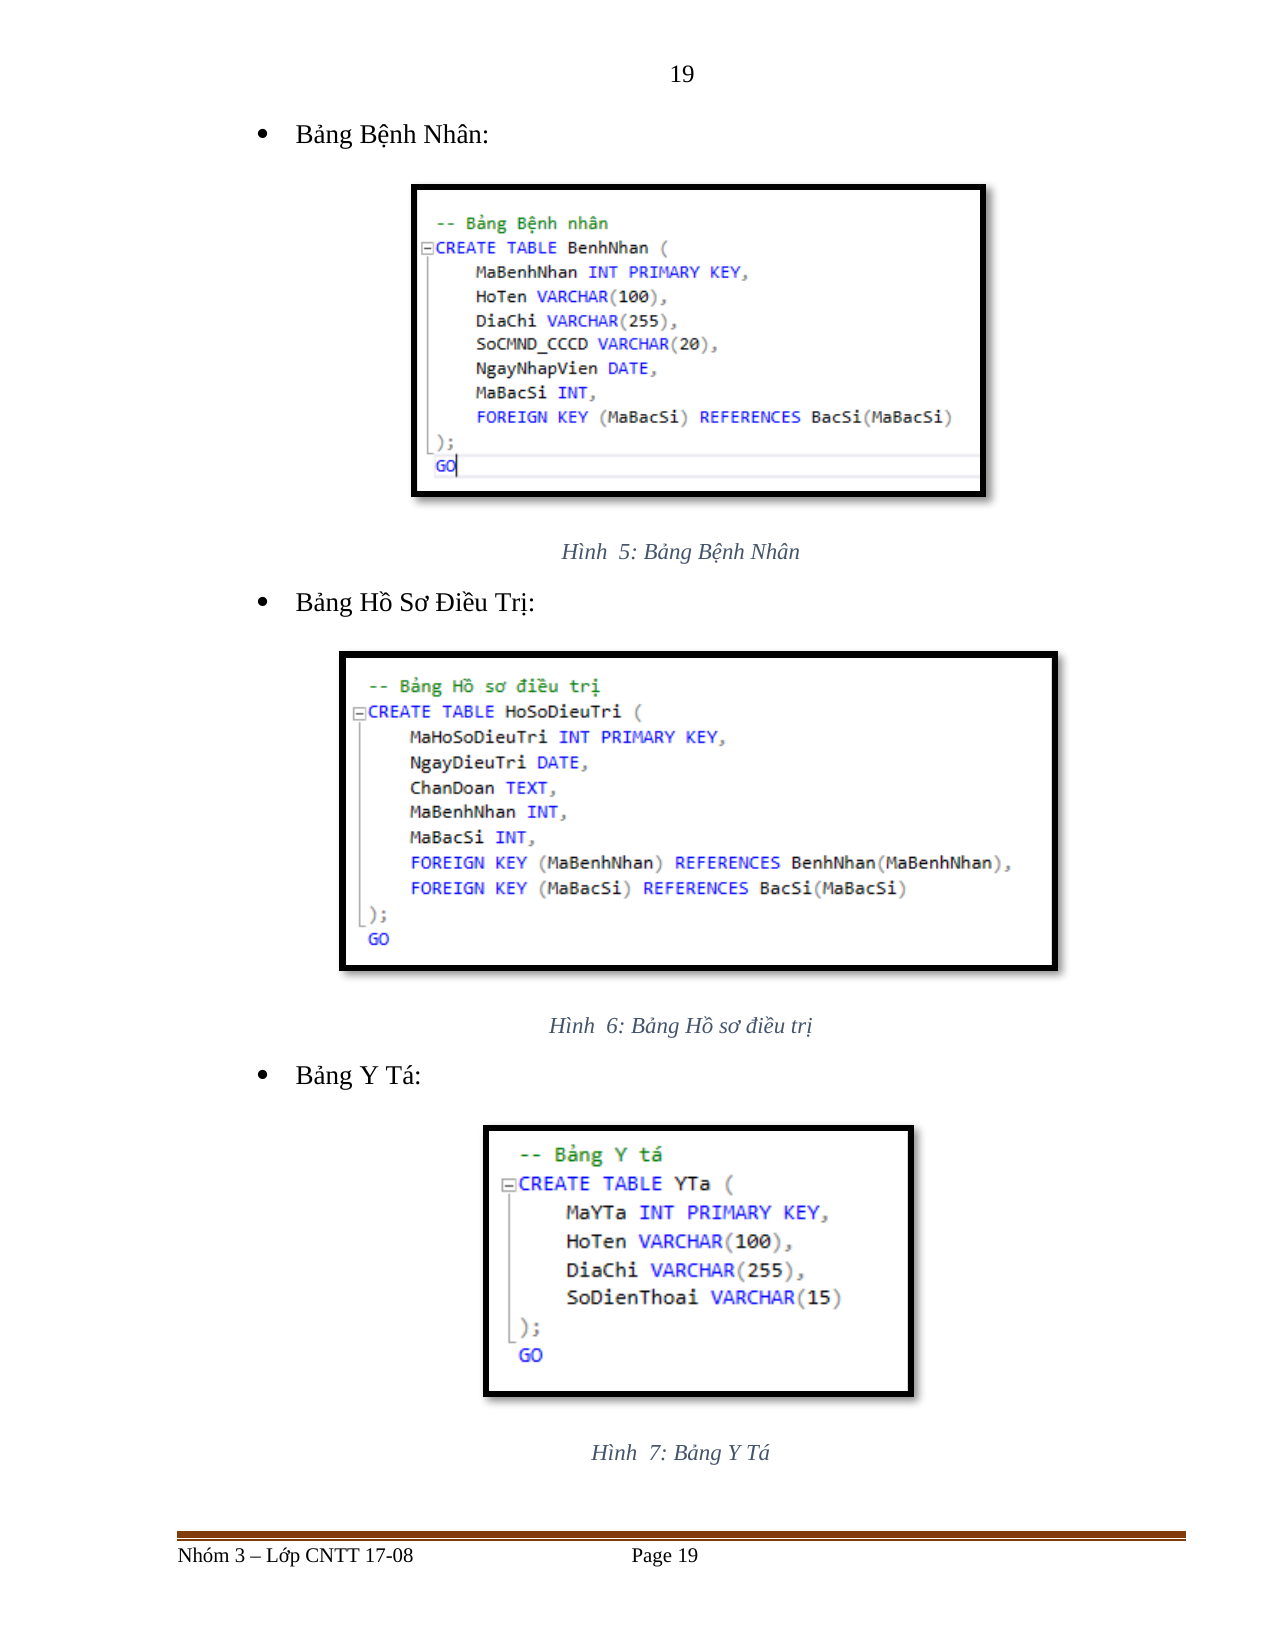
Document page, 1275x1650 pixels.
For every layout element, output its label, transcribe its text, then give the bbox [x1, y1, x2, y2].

picture [417, 190, 980, 491]
text Hình 6: Bảng Hồ sơ điều trị [177, 1012, 1186, 1038]
picture [489, 1131, 908, 1391]
picture [346, 658, 1052, 965]
list Bảng Hồ Sơ Điều Trị: [258, 586, 1186, 617]
text Hình 7: Bảng Y Tá [177, 1439, 1186, 1465]
list Bảng Y Tá: [258, 1059, 1186, 1091]
text Hình 5: Bảng Bệnh Nhân [177, 538, 1186, 565]
list Bảng Bệnh Nhân: [258, 118, 1186, 149]
